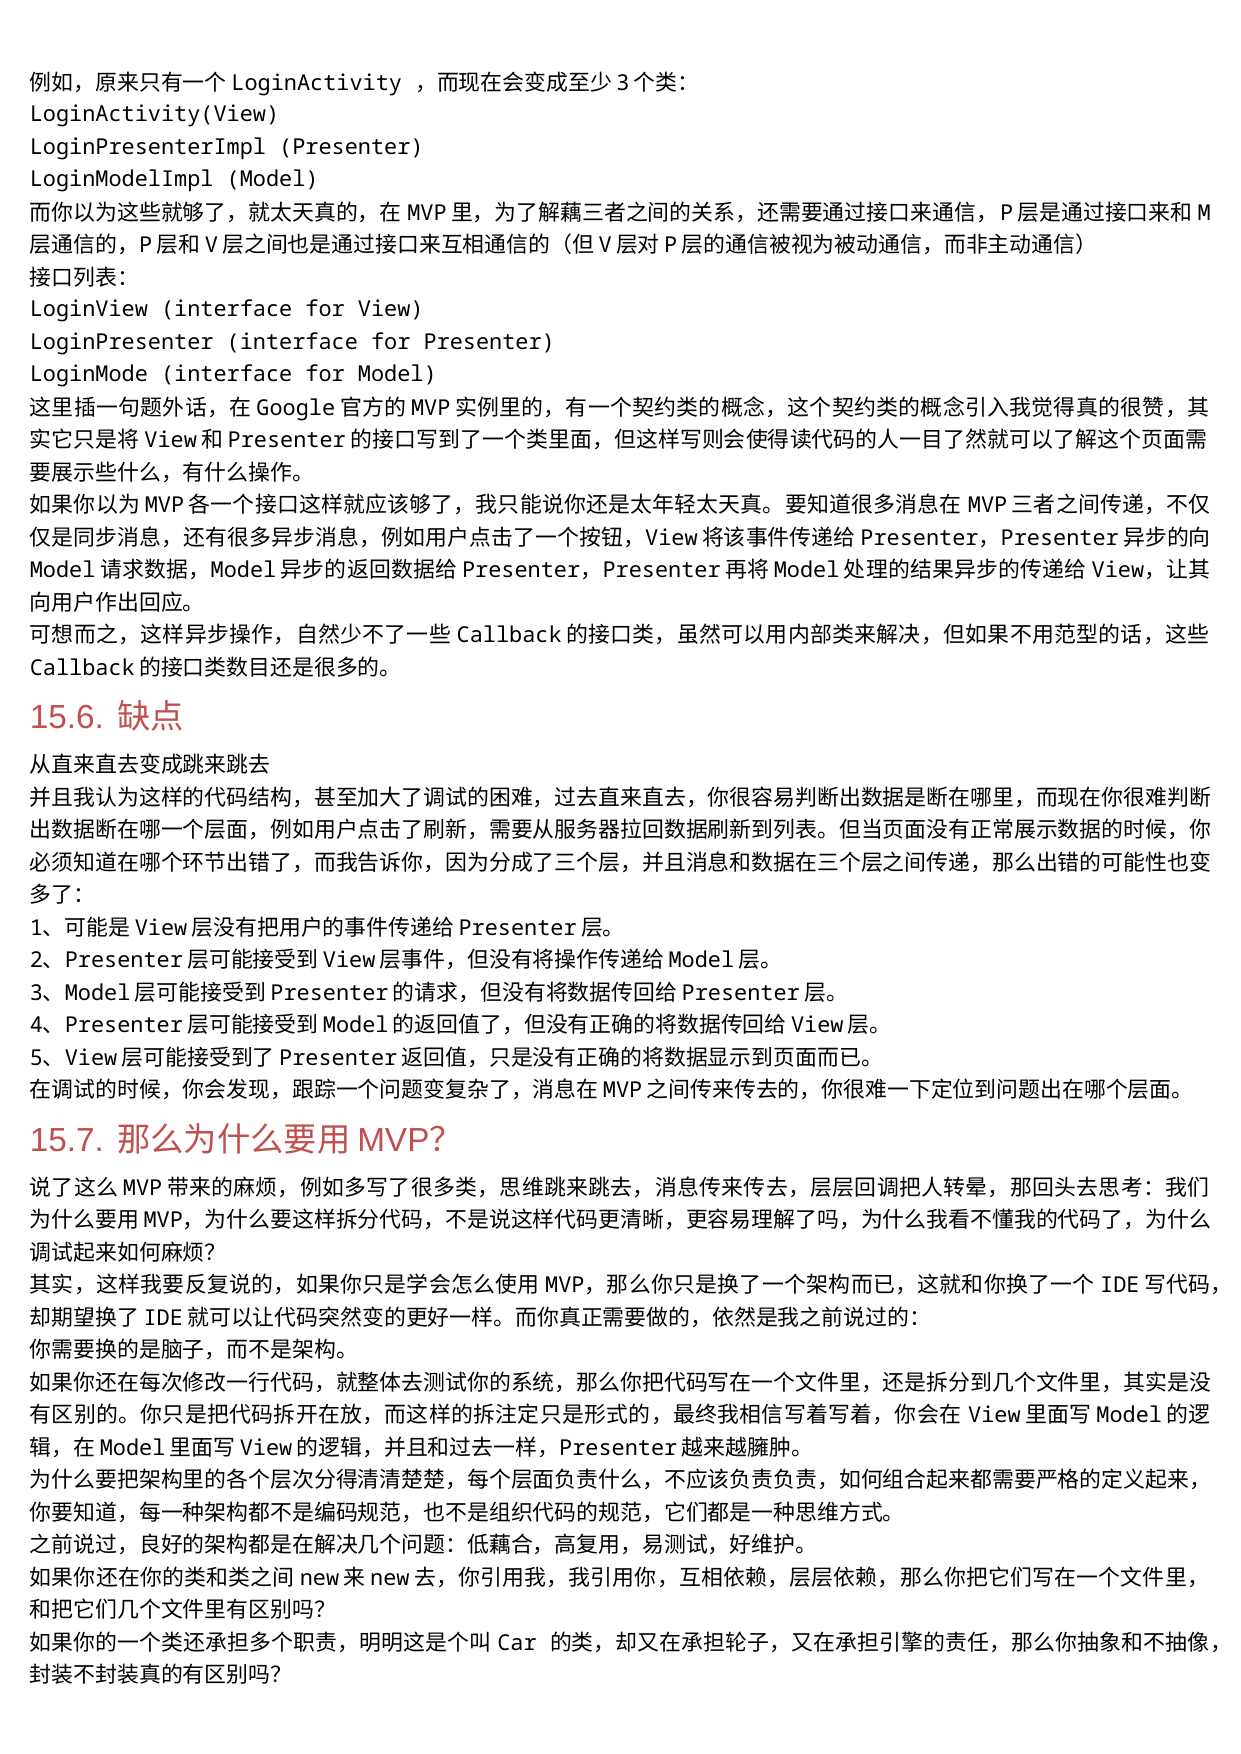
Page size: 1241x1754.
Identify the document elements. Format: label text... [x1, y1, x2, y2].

list 如果你的一个类还承担多个职责，明明这是个叫 Car 的类，却又在承担轮子，又在承担引擎的责任，那么你抽象和不抽像，封装不封装真的有区别吗？ [29, 1624, 1211, 1689]
list 例如，原来只有一个 LoginActivity ，而现在会变成至少3个类： [29, 64, 1211, 97]
subtitle 那么为什么要用MVP？ [29, 1104, 1211, 1169]
list LoginActivity(View) [29, 97, 1211, 129]
list 并且我认为这样的代码结构，甚至加大了调试的困难，过去直来直去，你很容易判断出数据是断在哪里，而现在你很难判断出数据断在哪一个层面，例如用户点击了刷新，需要从服务器拉回数据刷新到列表。但当页面没有正常展示数据的时候，你必须知道在哪个环节出错了，而我告诉你，因为分成了三个层，并且消息和数据在三个层之间传递，那么出错的可能性也变多了： [29, 779, 1211, 909]
list 5、View层可能接受到了Presenter返回值，只是没有正确的将数据显示到页面而已。 [29, 1039, 1211, 1072]
list 这里插一句题外话，在Google官方的MVP实例里的，有一个契约类的概念，这个契约类的概念引入我觉得真的很赞，其实它只是将View和Presenter的接口写到了一个类里面，但这样写则会使得读代码的人一目了然就可以了解这个页面需要展示些什么，有什么操作。 [29, 389, 1211, 487]
list 3、Model层可能接受到Presenter的请求，但没有将数据传回给Presenter层。 [29, 974, 1211, 1007]
subtitle 缺点 [29, 682, 1211, 747]
list 如果你以为MVP各一个接口这样就应该够了，我只能说你还是太年轻太天真。要知道很多消息在MVP三者之间传递，不仅仅是同步消息，还有很多异步消息，例如用户点击了一个按钮，View将该事件传递给Presenter，Presenter异步的向Model请求数据，Model异步的返回数据给Presenter，Presenter再将Model处理的结果异步的传递给View，让其向用户作出回应。 [29, 487, 1211, 617]
list 4、Presenter层可能接受到Model的返回值了，但没有正确的将数据传回给View层。 [29, 1007, 1211, 1039]
list 接口列表： [29, 259, 1211, 292]
list LoginMode (interface for Model) [29, 357, 1211, 389]
list 如果你还在你的类和类之间new来new去，你引用我，我引用你，互相依赖，层层依赖，那么你把它们写在一个文件里，和把它们几个文件里有区别吗？ [29, 1559, 1211, 1624]
list 之前说过，良好的架构都是在解决几个问题：低藕合，高复用，易测试，好维护。 [29, 1527, 1211, 1559]
list 从直来直去变成跳来跳去 [29, 747, 1211, 779]
list LoginPresenter (interface for Presenter) [29, 324, 1211, 357]
list 1、可能是View层没有把用户的事件传递给Presenter层。 [29, 909, 1211, 942]
list LoginView (interface for View) [29, 292, 1211, 324]
list 可想而之，这样异步操作，自然少不了一些Callback的接口类，虽然可以用内部类来解决，但如果不用范型的话，这些Callback的接口类数目还是很多的。 [29, 617, 1211, 682]
list LoginPresenterImpl (Presenter) [29, 129, 1211, 162]
list LoginModelImpl (Model) [29, 162, 1211, 194]
list 而你以为这些就够了，就太天真的，在MVP里，为了解藕三者之间的关系，还需要通过接口来通信，P层是通过接口来和M层通信的，P层和V层之间也是通过接口来互相通信的（但V层对P层的通信被视为被动通信，而非主动通信） [29, 194, 1211, 259]
list 2、Presenter层可能接受到View层事件，但没有将操作传递给Model层。 [29, 942, 1211, 974]
list 说了这么MVP带来的麻烦，例如多写了很多类，思维跳来跳去，消息传来传去，层层回调把人转晕，那回头去思考：我们为什么要用MVP，为什么要这样拆分代码，不是说这样代码更清晰，更容易理解了吗，为什么我看不懂我的代码了，为什么调试起来如何麻烦？ [29, 1169, 1211, 1267]
list 为什么要把架构里的各个层次分得清清楚楚，每个层面负责什么，不应该负责负责，如何组合起来都需要严格的定义起来，你要知道，每一种架构都不是编码规范，也不是组织代码的规范，它们都是一种思维方式。 [29, 1462, 1211, 1527]
list 在调试的时候，你会发现，跟踪一个问题变复杂了，消息在MVP之间传来传去的，你很难一下定位到问题出在哪个层面。 [29, 1072, 1211, 1104]
list 如果你还在每次修改一行代码，就整体去测试你的系统，那么你把代码写在一个文件里，还是拆分到几个文件里，其实是没有区别的。你只是把代码拆开在放，而这样的拆注定只是形式的，最终我相信写着写着，你会在View里面写Model的逻辑，在Model里面写View的逻辑，并且和过去一样，Presenter越来越臃肿。 [29, 1364, 1211, 1462]
list 你需要换的是脑子，而不是架构。 [29, 1332, 1211, 1364]
list 其实，这样我要反复说的，如果你只是学会怎么使用MVP，那么你只是换了一个架构而已，这就和你换了一个IDE写代码，却期望换了IDE就可以让代码突然变的更好一样。而你真正需要做的，依然是我之前说过的： [29, 1267, 1211, 1332]
